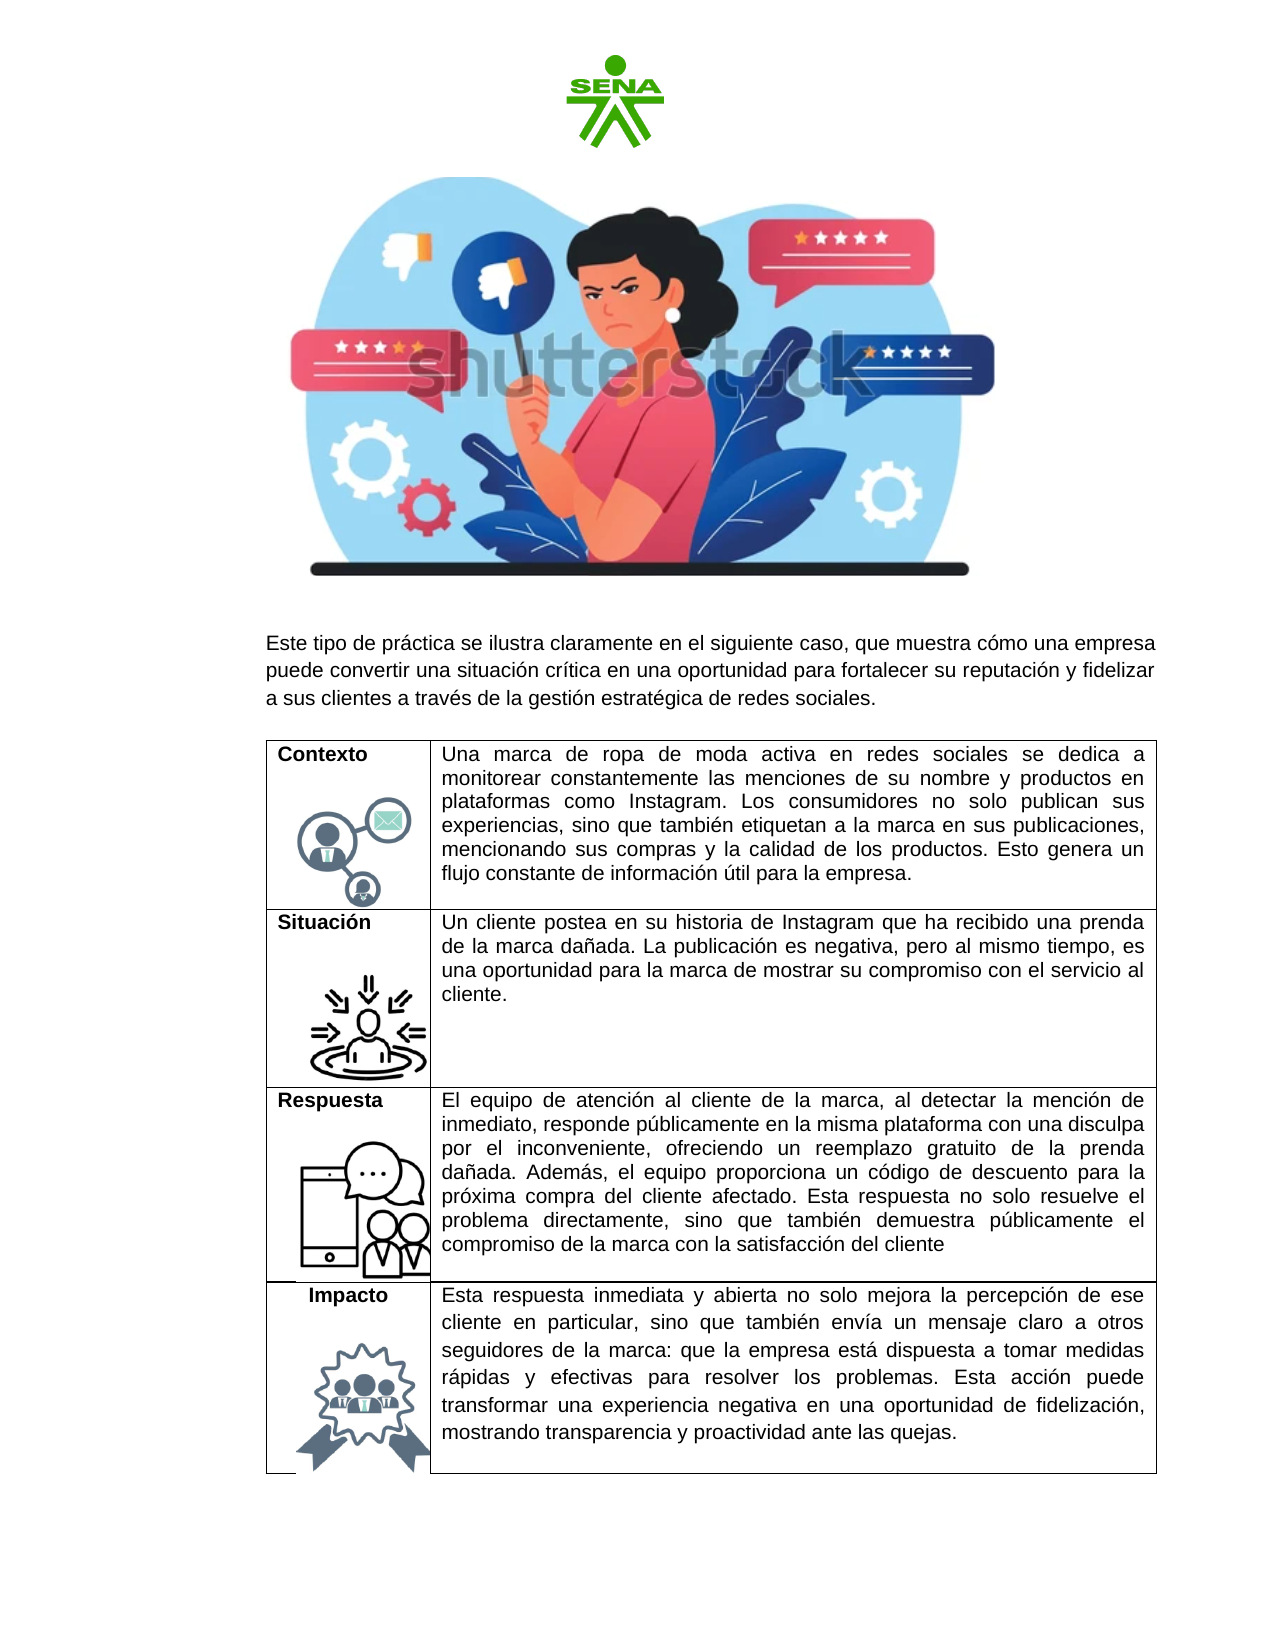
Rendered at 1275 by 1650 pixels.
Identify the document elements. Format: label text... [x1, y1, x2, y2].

table_header Una marca de ropa de moda activa en redes sociales se dedica a monitorear constantemente las menciones de su nombre y productos en plataformas como Instagram. Los consumidores no solo publican sus experiencias, sino que también etiquetan a la marca en sus publicaciones, mencionando sus compras y la calidad de los productos. Esto genera un flujo constante de información útil para la empresa. [431, 741, 1156, 909]
picture [566, 55, 664, 148]
table_header Contexto [267, 741, 430, 909]
text Este tipo de práctica se ilustra claramente en el siguiente caso, que muestra cómo una empresa puede convertir una situación crítica en una oportunidad para fortalecer su reputación y fidelizar a sus clientes a través de la gestión estratégica de redes sociales. [266, 630, 1157, 709]
table_cell Esta respuesta inmediata y abierta no solo mejora la percepción de ese cliente en particular, sino que también envía un mensaje claro a otros seguidores de la marca: que la empresa está dispuesta a tomar medidas rápidas y efectivas para resolver los problemas. Esta acción puede transformar una experiencia negativa en una oportunidad de fidelización, mostrando transparencia y proactividad ante las quejas. [431, 1283, 1156, 1473]
table_cell Respuesta [267, 1088, 430, 1281]
table_cell Impacto [267, 1283, 430, 1473]
table_cell Situación [267, 910, 430, 1087]
table_cell El equipo de atención al cliente de la marca, al detectar la mención de inmediato, responde públicamente en la misma plataforma con una disculpa por el inconveniente, ofreciendo un reemplazo gratuito de la prenda dañada. Además, el equipo proporciona un código de descuento para la próxima compra del cliente afectado. Esta respuesta no solo resuelve el problema directamente, sino que también demuestra públicamente el compromiso de la marca con la satisfacción del cliente [431, 1088, 1156, 1281]
table_cell Un cliente postea en su historia de Instagram que ha recibido una prenda de la marca dañada. La publicación es negativa, pero al mismo tiempo, es una oportunidad para la marca de mostrar su compromiso con el servicio al cliente. [431, 910, 1156, 1087]
